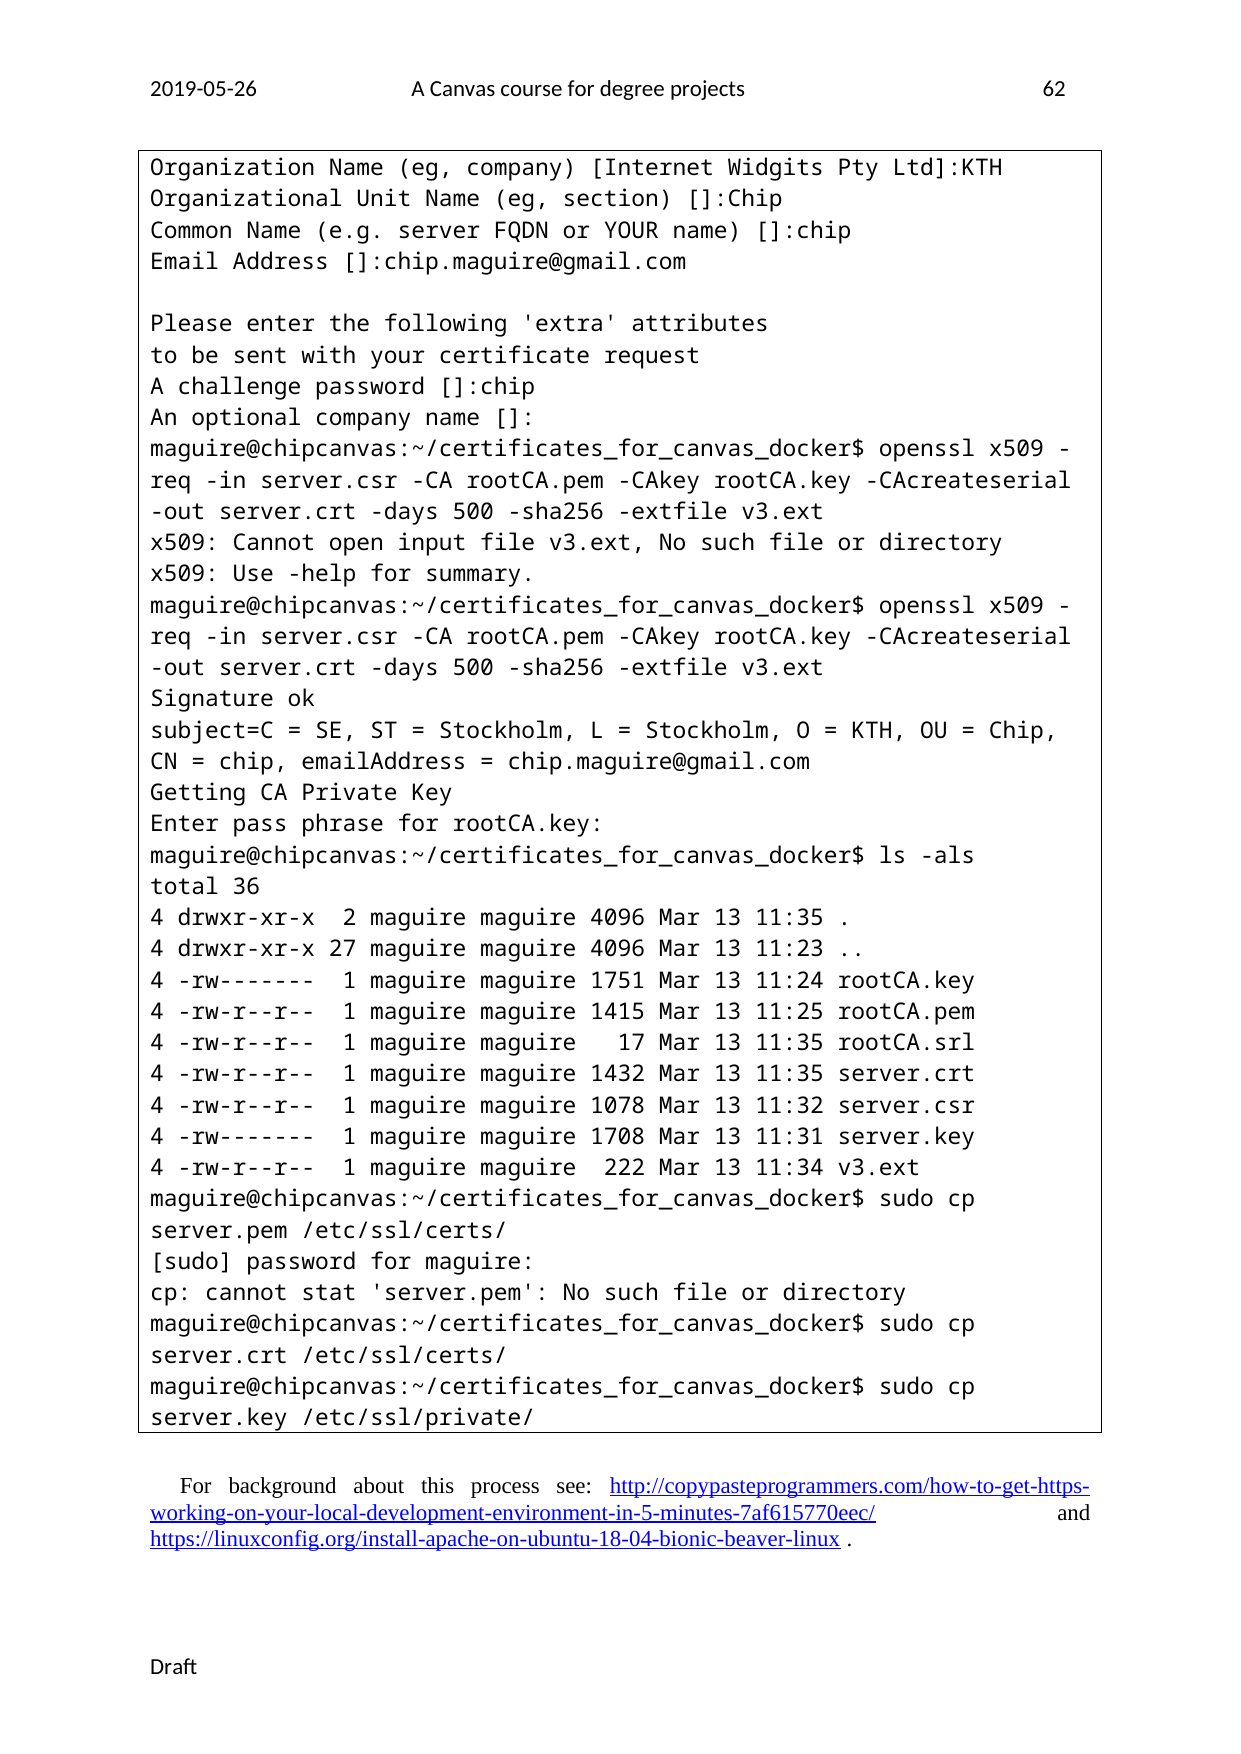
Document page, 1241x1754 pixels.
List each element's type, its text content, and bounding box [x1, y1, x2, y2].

text For background about this process see: http://copypasteprogrammers.com/how-to-get-https-working-on-your-local-development-environment-in-5-minutes-7af615770eec/ and https://linuxconfig.org/install-apache-on-ubuntu-18-04-bionic-beaver-linux . [150, 1472, 1090, 1551]
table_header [139, 151, 1101, 1432]
